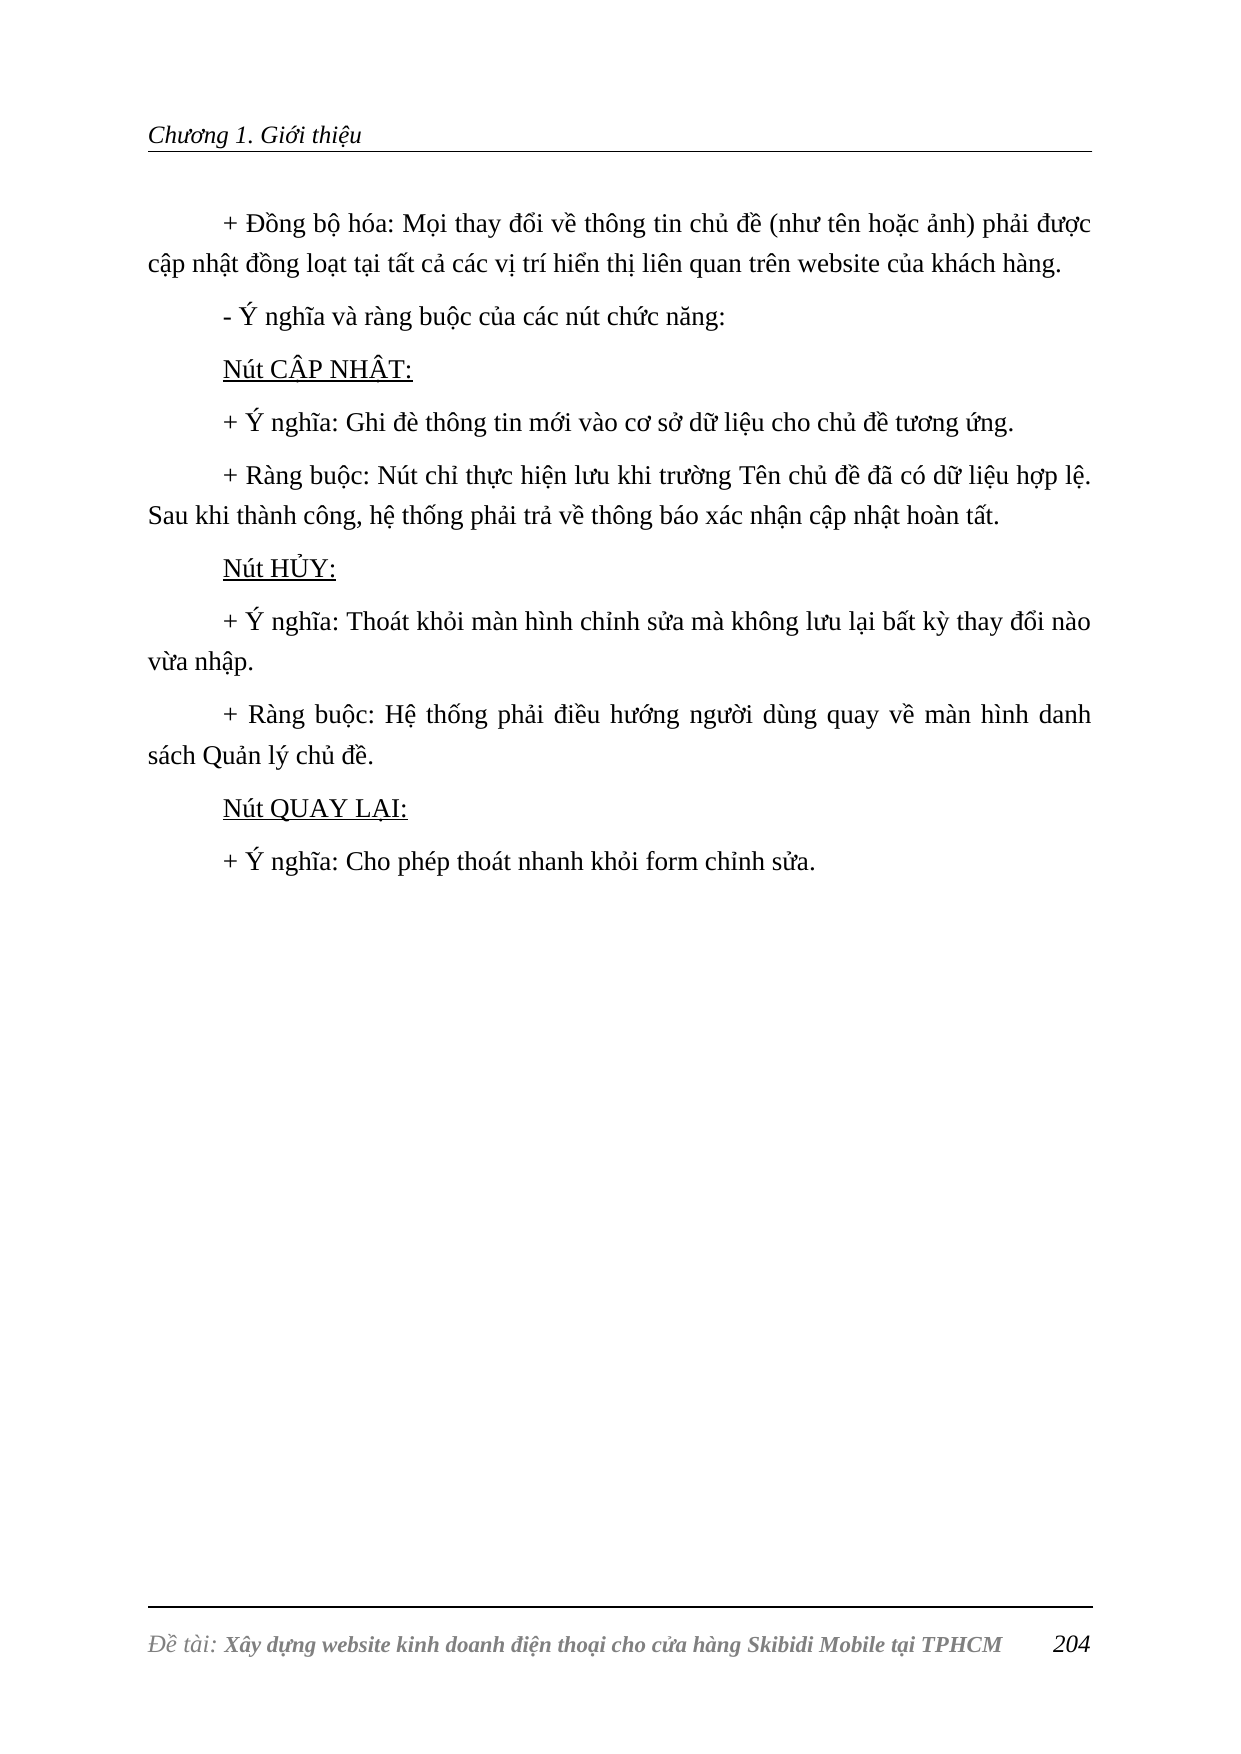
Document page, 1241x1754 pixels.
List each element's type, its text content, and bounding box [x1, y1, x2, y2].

text - Ý nghĩa và ràng buộc của các nút chức năng: [148, 300, 1092, 331]
text Nút HỦY: [148, 552, 1092, 583]
text + Ý nghĩa: Cho phép thoát nhanh khỏi form chỉnh sửa. [148, 845, 1092, 876]
text + Ràng buộc: Hệ thống phải điều hướng người dùng quay về màn hình danh sách Quản lý chủ đề. [148, 698, 1092, 770]
text Nút CẬP NHẬT: [148, 353, 1092, 384]
text + Ý nghĩa: Ghi đè thông tin mới vào cơ sở dữ liệu cho chủ đề tương ứng. [148, 406, 1092, 437]
text + Ý nghĩa: Thoát khỏi màn hình chỉnh sửa mà không lưu lại bất kỳ thay đổi nào vừa nhập. [148, 605, 1092, 677]
text Nút QUAY LẠI: [148, 792, 1092, 823]
text + Ràng buộc: Nút chỉ thực hiện lưu khi trường Tên chủ đề đã có dữ liệu hợp lệ. Sau khi thành công, hệ thống phải trả về thông báo xác nhận cập nhật hoàn tất. [148, 459, 1092, 530]
text + Đồng bộ hóa: Mọi thay đổi về thông tin chủ đề (như tên hoặc ảnh) phải được cập nhật đồng loạt tại tất cả các vị trí hiển thị liên quan trên website của khách hàng. [148, 207, 1092, 278]
